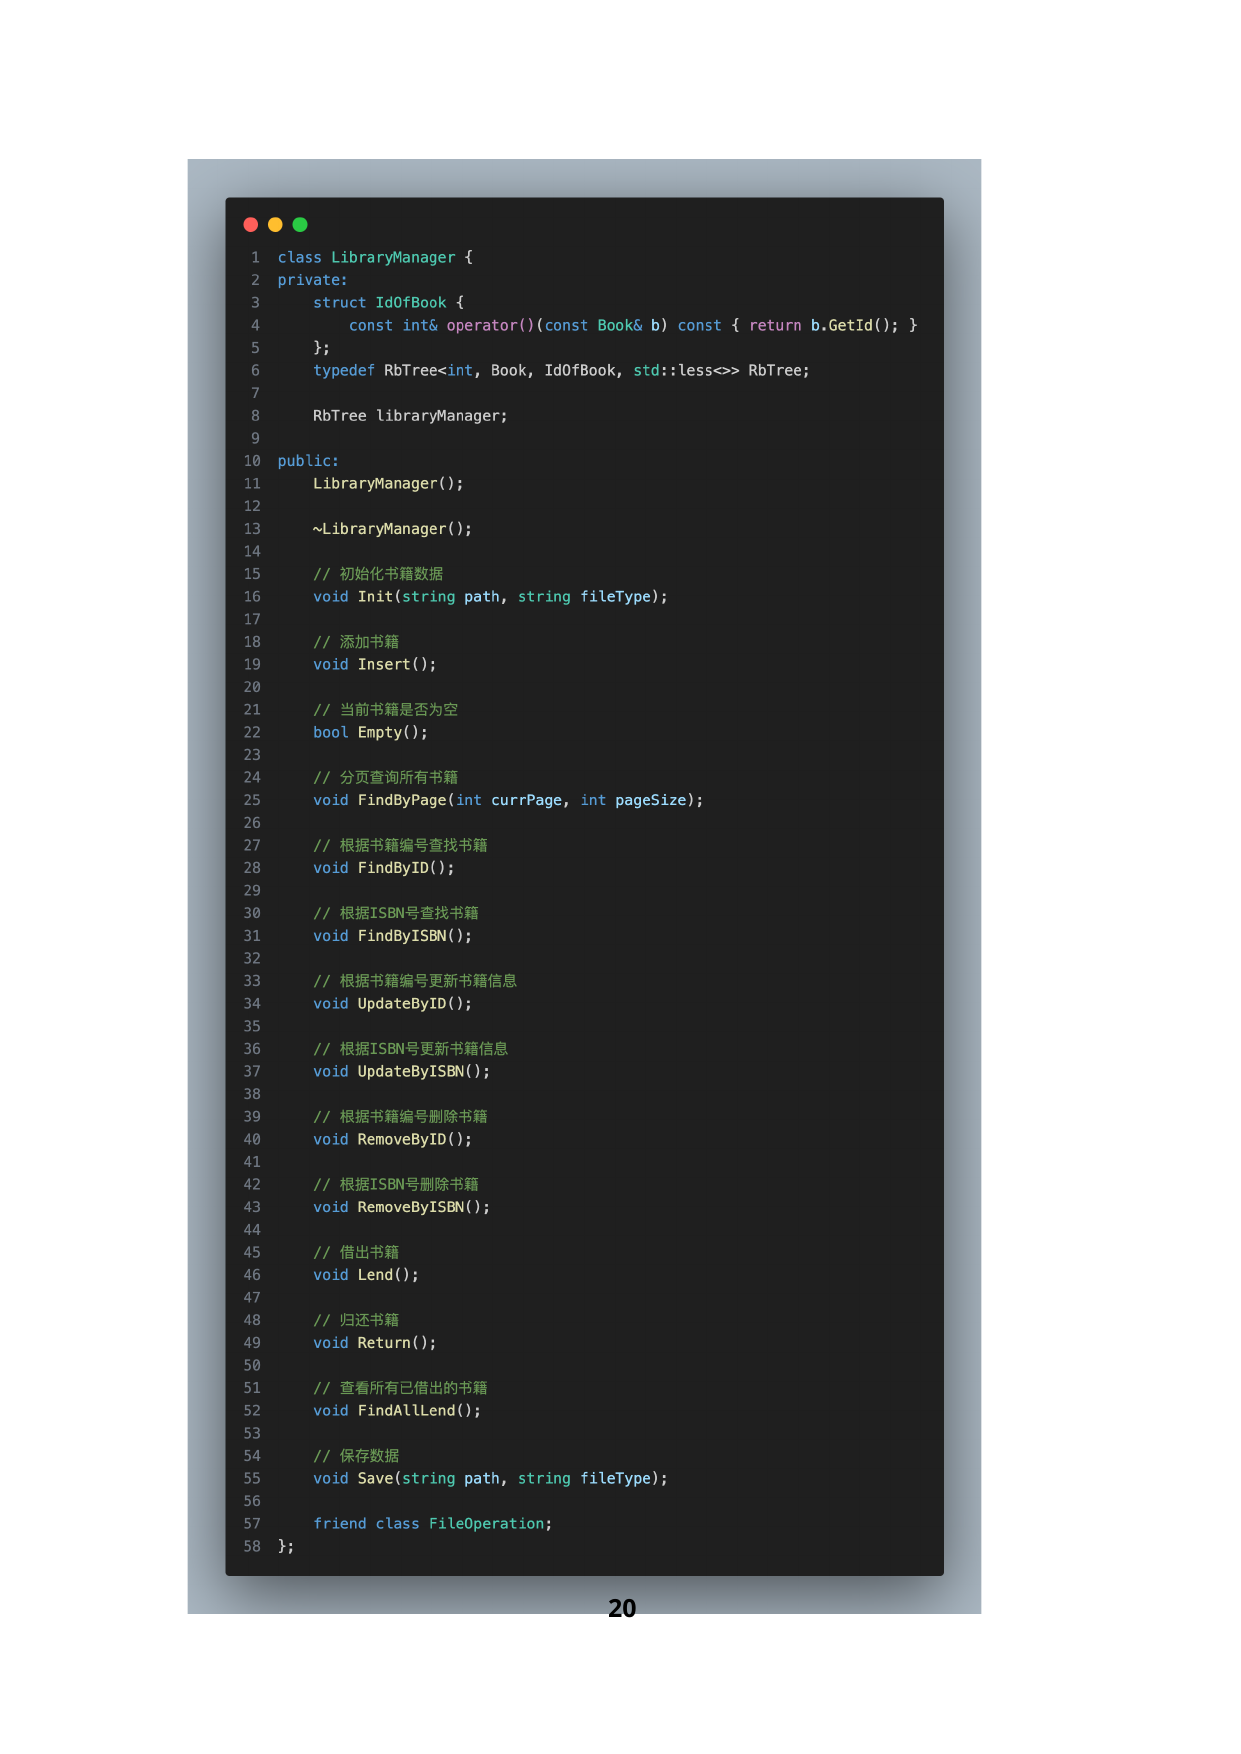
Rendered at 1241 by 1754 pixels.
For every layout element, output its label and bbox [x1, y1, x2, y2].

picture [627, 1602, 632, 1614]
picture [187, 159, 982, 1614]
